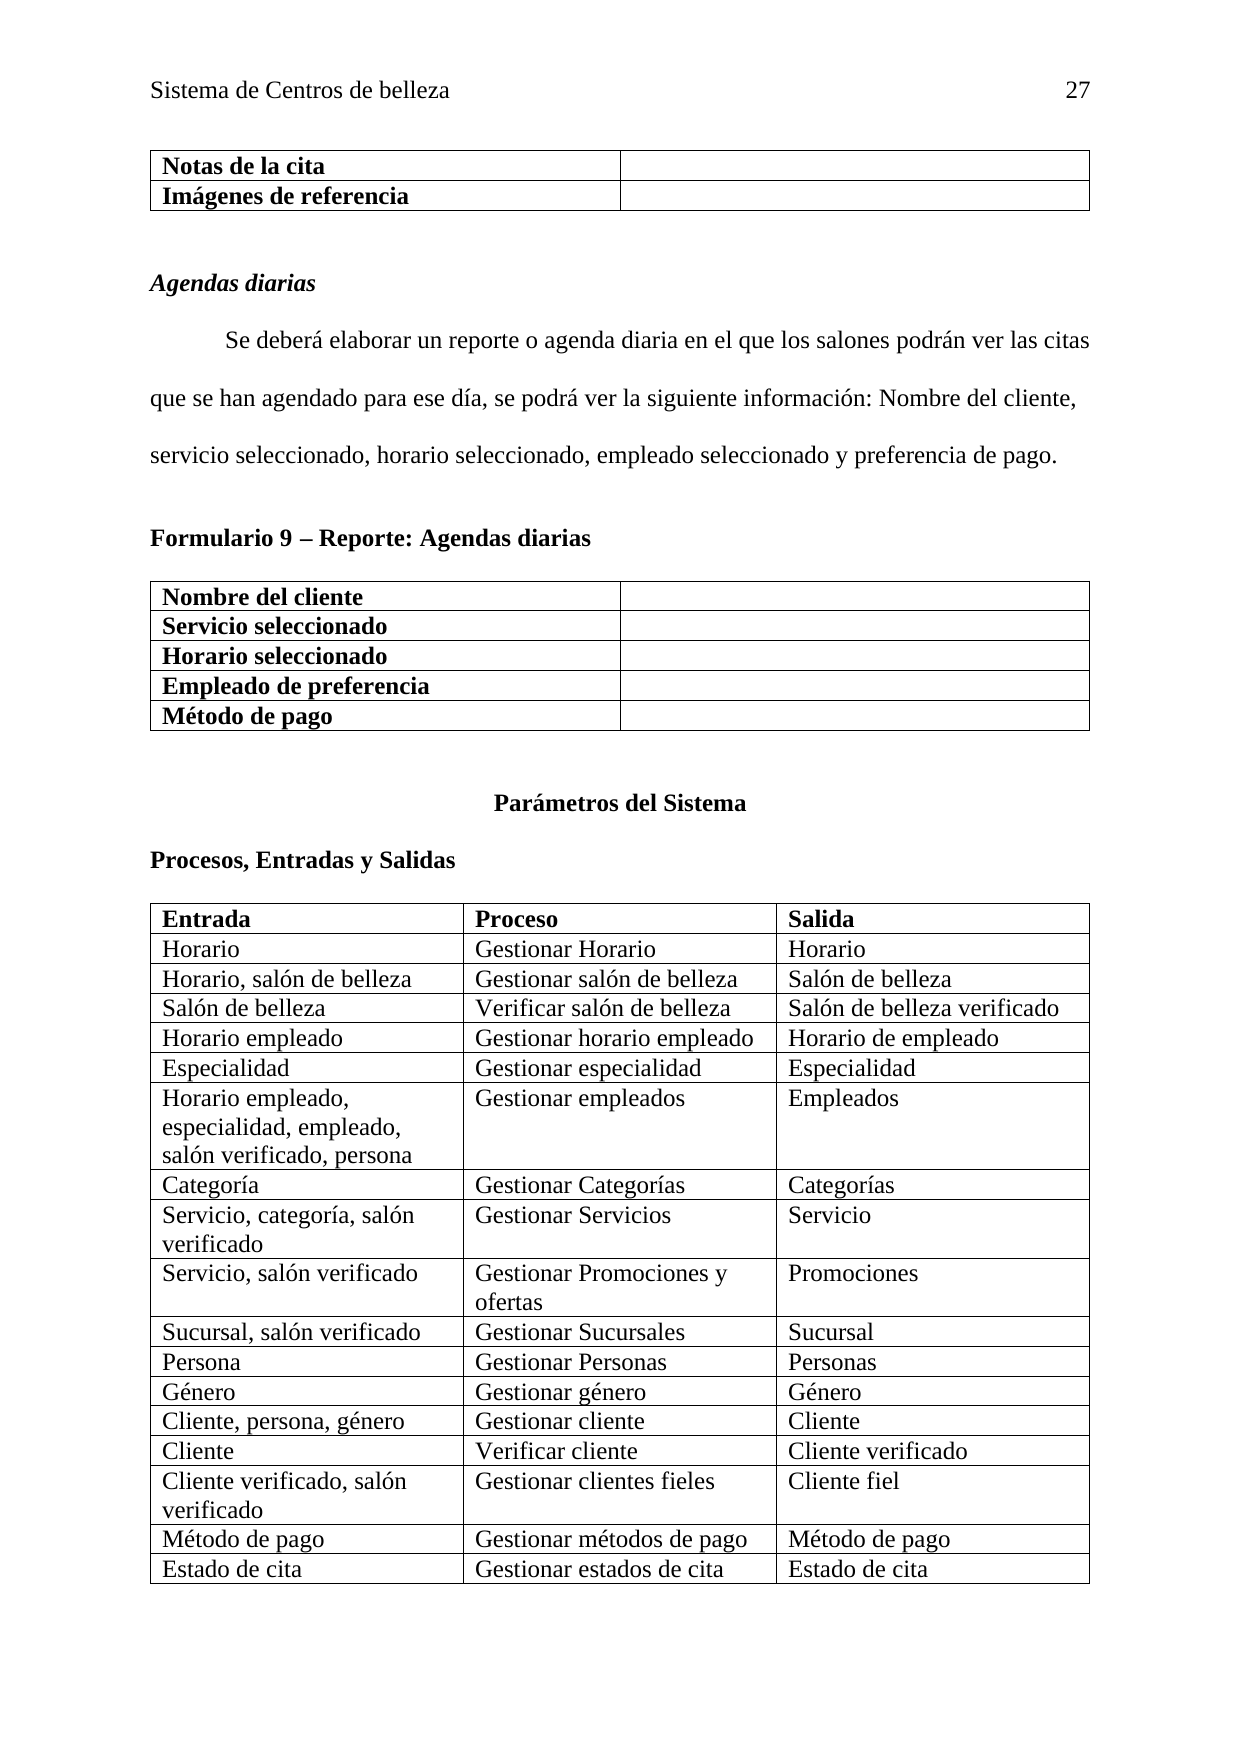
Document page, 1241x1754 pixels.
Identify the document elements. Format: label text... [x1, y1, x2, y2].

subtitle Parámetros del Sistema [150, 788, 1090, 817]
table_cell Horario empleado, especialidad, empleado, salón verificado, persona [151, 1083, 463, 1169]
table_header Salida [777, 904, 1089, 933]
table_cell Horario empleado [151, 1023, 463, 1052]
table_cell Promociones [777, 1259, 1089, 1316]
table_cell Gestionar Categorías [464, 1170, 776, 1199]
table_header Entrada [151, 904, 463, 933]
table_cell Gestionar Personas [464, 1347, 776, 1376]
table_cell [621, 701, 1089, 729]
table_cell Notas de la cita [151, 151, 620, 180]
table_cell Método de pago [151, 701, 620, 729]
table_cell Gestionar género [464, 1377, 776, 1405]
table_cell Horario [777, 934, 1089, 963]
table_cell Imágenes de referencia [151, 181, 620, 209]
table_cell Estado de cita [777, 1554, 1089, 1583]
table_cell Cliente fiel [777, 1466, 1089, 1523]
table_cell Servicio seleccionado [151, 611, 620, 640]
table_cell Sucursal, salón verificado [151, 1317, 463, 1346]
table_cell Gestionar Horario [464, 934, 776, 963]
table_cell Gestionar salón de belleza [464, 964, 776, 992]
table_cell Especialidad [777, 1053, 1089, 1082]
table_cell Servicio, salón verificado [151, 1259, 463, 1316]
table_cell Gestionar Promociones y ofertas [464, 1259, 776, 1316]
table_cell Servicio [777, 1200, 1089, 1257]
subtitle Procesos, Entradas y Salidas [150, 846, 1090, 874]
table_cell Salón de belleza [777, 964, 1089, 992]
table_cell Sucursal [777, 1317, 1089, 1346]
table_cell Gestionar Sucursales [464, 1317, 776, 1346]
table_cell Género [777, 1377, 1089, 1405]
subtitle Agendas diarias [150, 268, 1090, 297]
table_cell Gestionar especialidad [464, 1053, 776, 1082]
table_cell Cliente, persona, género [151, 1406, 463, 1435]
table_cell Gestionar Servicios [464, 1200, 776, 1257]
table_cell Categoría [151, 1170, 463, 1199]
table_header Nombre del cliente [151, 582, 620, 610]
table_cell Gestionar cliente [464, 1406, 776, 1435]
text Se deberá elaborar un reporte o agenda diaria en el que los salones podrán ver las citas que se han agendado para ese día, se podrá ver la siguiente información: Nombre del cliente, servicio seleccionado, horario seleccionado, empleado seleccionado y preferencia de pago. [150, 326, 1090, 469]
table_cell [621, 641, 1089, 670]
table_header Proceso [464, 904, 776, 933]
table_cell Verificar salón de belleza [464, 994, 776, 1022]
table_cell Cliente [151, 1436, 463, 1465]
table_cell Empleados [777, 1083, 1089, 1169]
table_cell Verificar cliente [464, 1436, 776, 1465]
table_cell Gestionar horario empleado [464, 1023, 776, 1052]
table_cell Personas [777, 1347, 1089, 1376]
table_cell Especialidad [151, 1053, 463, 1082]
table_cell Horario [151, 934, 463, 963]
table_cell Género [151, 1377, 463, 1405]
table_cell Cliente verificado, salón verificado [151, 1466, 463, 1523]
table_cell Estado de cita [151, 1554, 463, 1583]
table_cell Salón de belleza [151, 994, 463, 1022]
table_cell [621, 671, 1089, 700]
table_cell [621, 611, 1089, 640]
table_cell [621, 181, 1089, 209]
table_cell Gestionar métodos de pago [464, 1525, 776, 1553]
table_cell Método de pago [777, 1525, 1089, 1553]
table_cell [621, 151, 1089, 180]
table_cell Categorías [777, 1170, 1089, 1199]
table_cell Horario, salón de belleza [151, 964, 463, 992]
table_cell Cliente [777, 1406, 1089, 1435]
table_cell Servicio, categoría, salón verificado [151, 1200, 463, 1257]
table_cell Método de pago [151, 1525, 463, 1553]
table_cell Salón de belleza verificado [777, 994, 1089, 1022]
table_cell Gestionar empleados [464, 1083, 776, 1169]
table_cell Horario seleccionado [151, 641, 620, 670]
table_cell Gestionar estados de cita [464, 1554, 776, 1583]
table_header [621, 582, 1089, 610]
table_cell Empleado de preferencia [151, 671, 620, 700]
table_cell Cliente verificado [777, 1436, 1089, 1465]
table_cell Gestionar clientes fieles [464, 1466, 776, 1523]
table_cell Persona [151, 1347, 463, 1376]
text – Reporte: Agendas diarias [150, 523, 1090, 552]
table_cell Horario de empleado [777, 1023, 1089, 1052]
